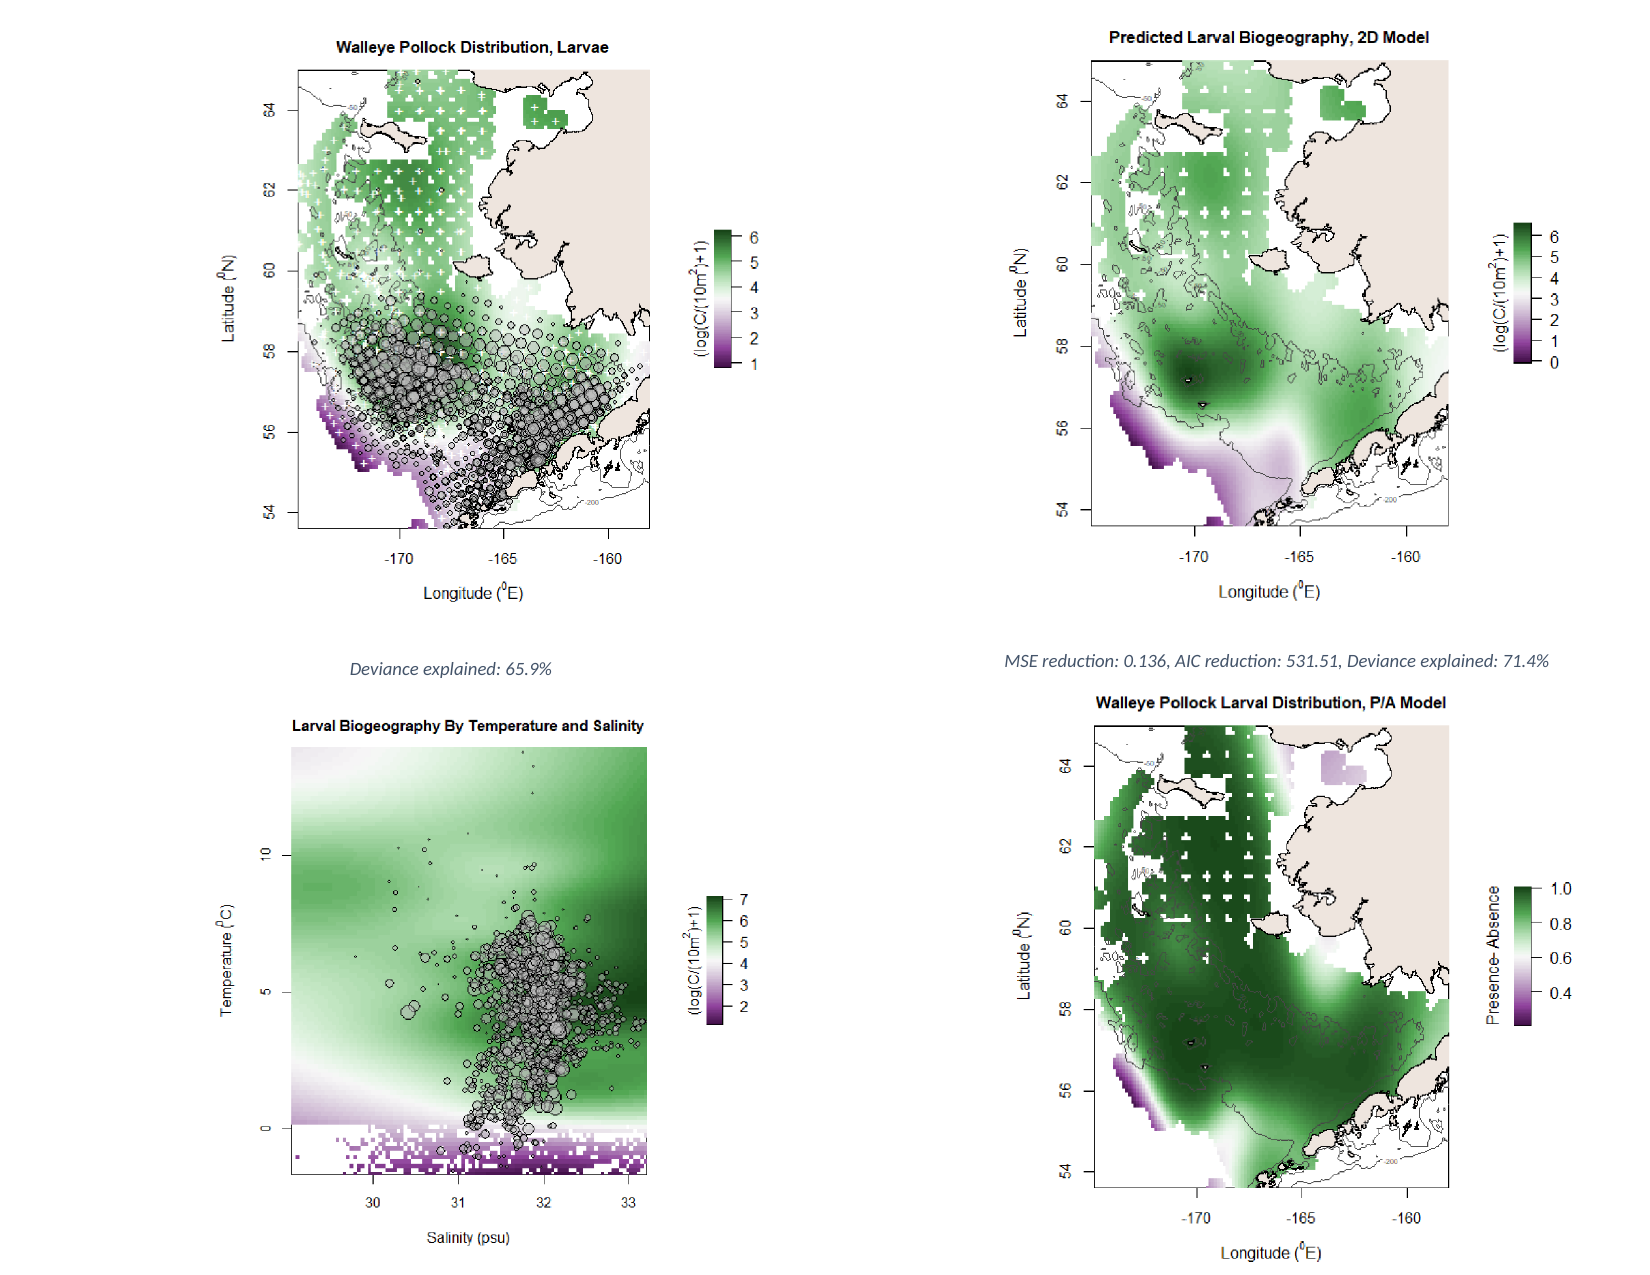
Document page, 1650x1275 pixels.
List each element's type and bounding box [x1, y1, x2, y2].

picture [1004, 684, 1580, 1271]
picture [203, 708, 759, 1254]
picture [1003, 21, 1578, 608]
picture [206, 27, 764, 614]
